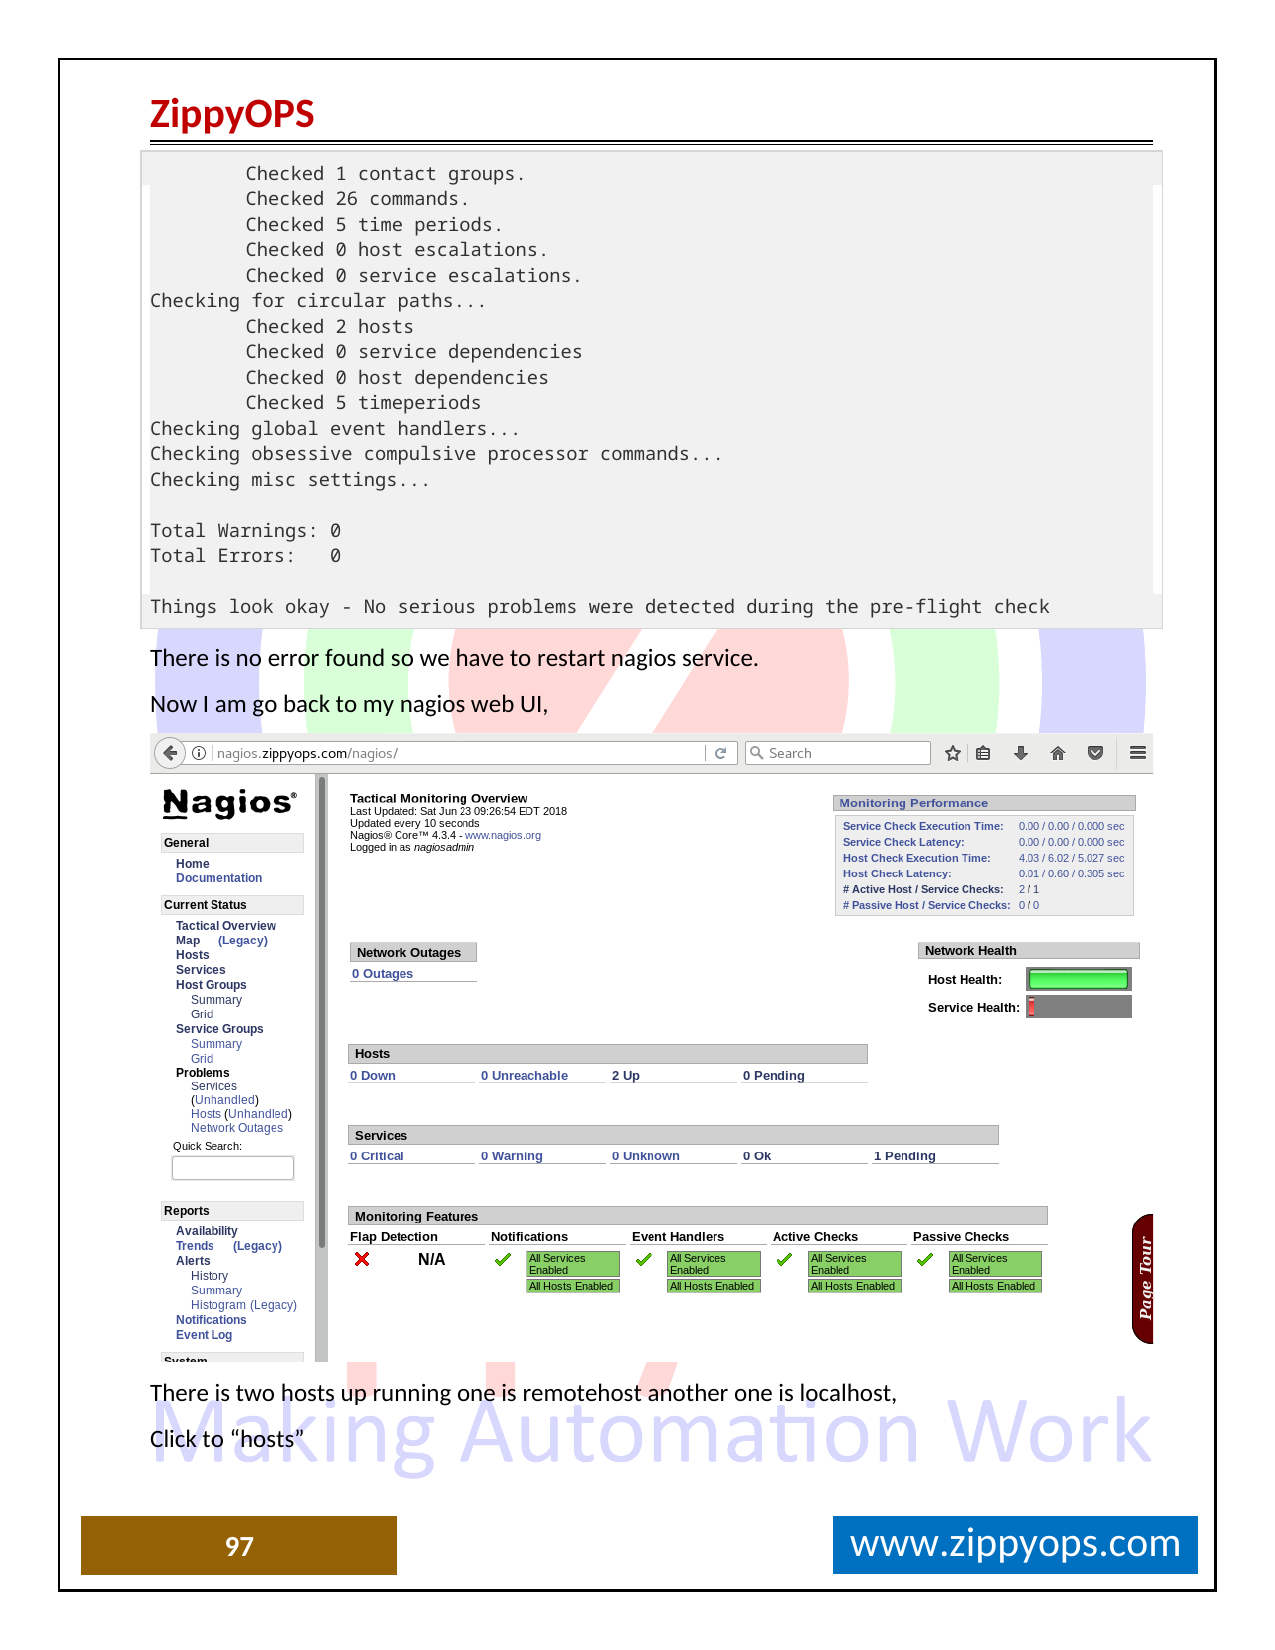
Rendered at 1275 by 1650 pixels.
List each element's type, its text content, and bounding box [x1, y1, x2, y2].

text Click to “hosts” [150, 1423, 1153, 1453]
picture [150, 733, 1154, 1362]
text There is two hosts up running one is remotehost another one is localhost, [150, 1377, 1153, 1407]
text Things look okay - No serious problems were detected during the pre-flight check [142, 584, 1162, 628]
text Checked 5 time periods. [150, 211, 1153, 236]
text Checking global event handlers... [150, 415, 1153, 441]
text Checked 2 hosts [150, 313, 1153, 338]
text Checked 26 commands. [150, 185, 1153, 211]
text Checking obsessive compulsive processor commands... [150, 441, 1153, 466]
text Total Errors: 0 [150, 543, 1153, 568]
text Checked 5 timeperiods [150, 389, 1153, 415]
text Now I am go back to my nagios web UI, [150, 688, 1153, 718]
text Checked 1 contact groups. [142, 152, 1162, 185]
text Checked 0 host dependencies [150, 364, 1153, 389]
text Checking for circular paths... [150, 287, 1153, 313]
text Total Warnings: 0 [150, 517, 1153, 543]
text Checked 0 host escalations. [150, 236, 1153, 262]
text Checked 0 service dependencies [150, 338, 1153, 364]
text There is no error found so we have to restart nagios service. [150, 642, 1153, 672]
text Checked 0 service escalations. [150, 262, 1153, 287]
text Checking misc settings... [150, 466, 1153, 492]
